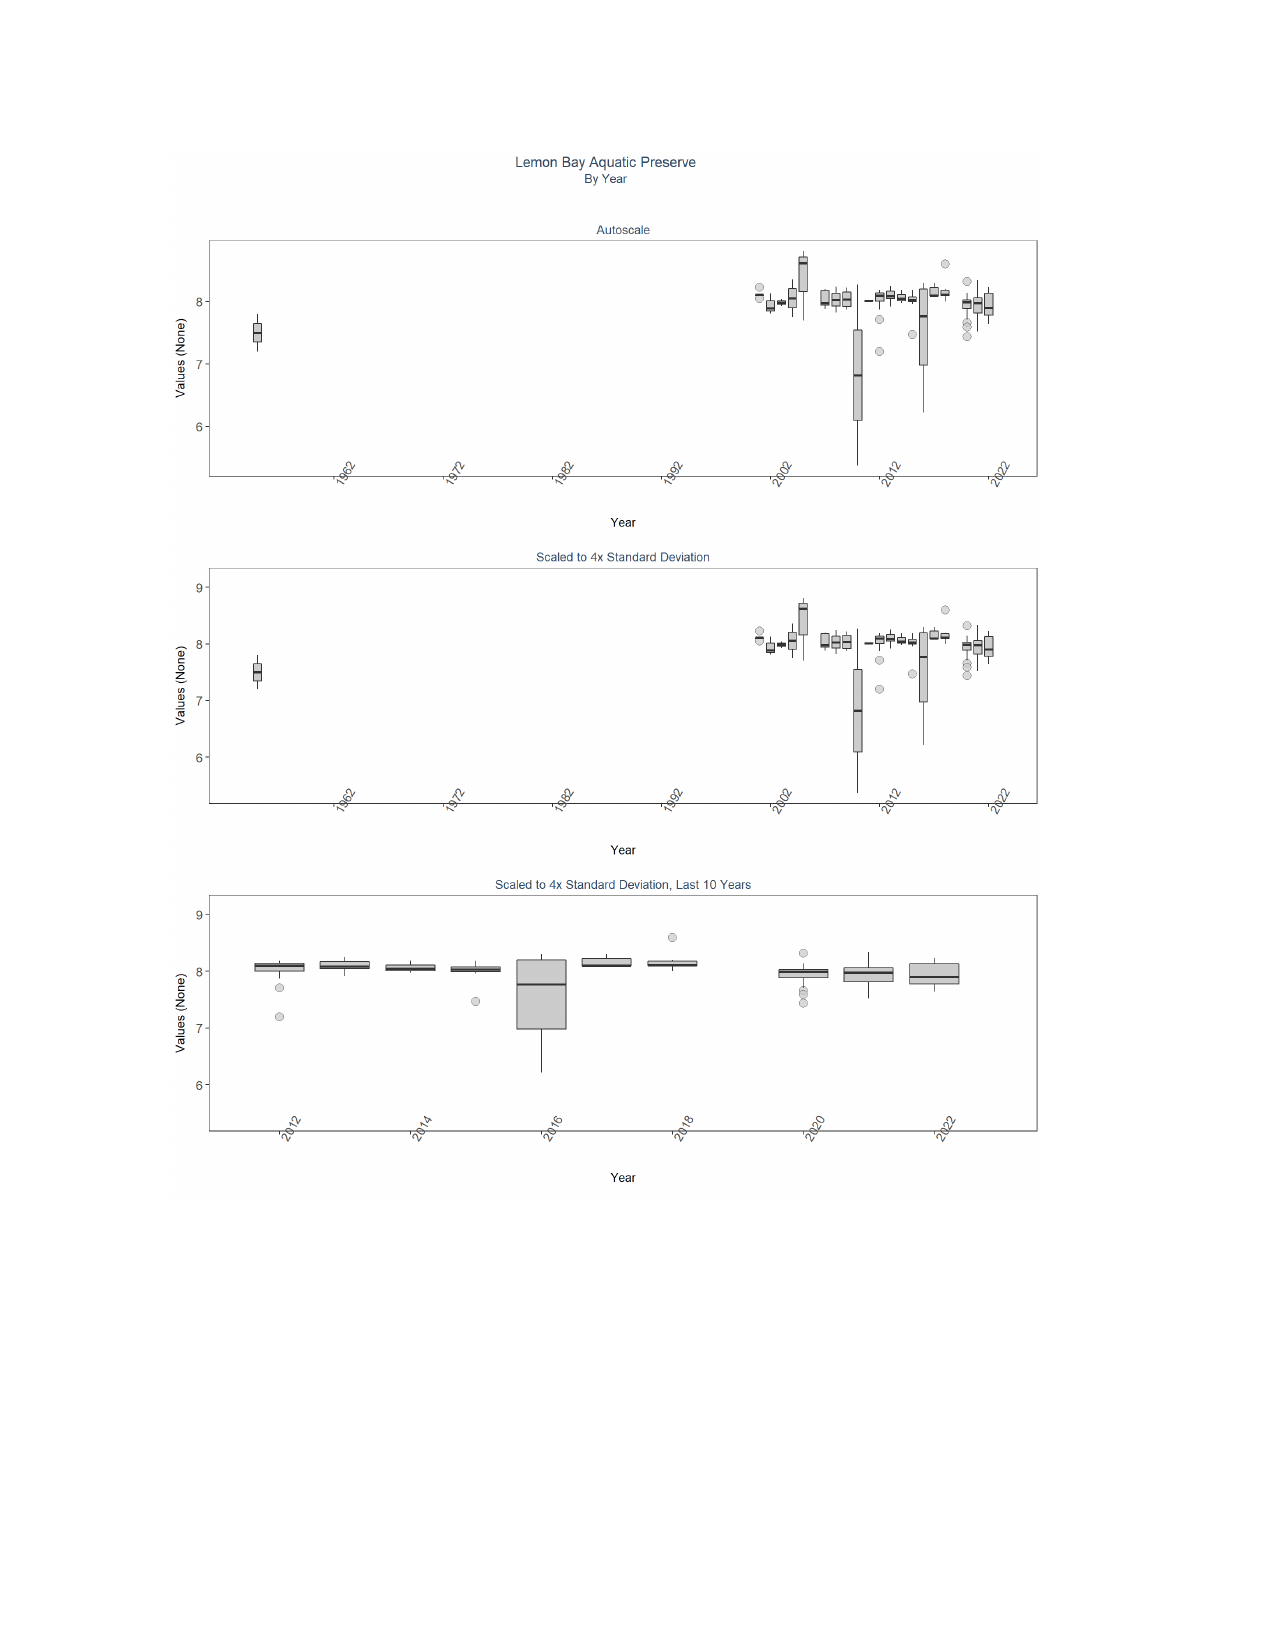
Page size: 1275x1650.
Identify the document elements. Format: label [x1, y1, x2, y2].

picture [168, 150, 1044, 1200]
